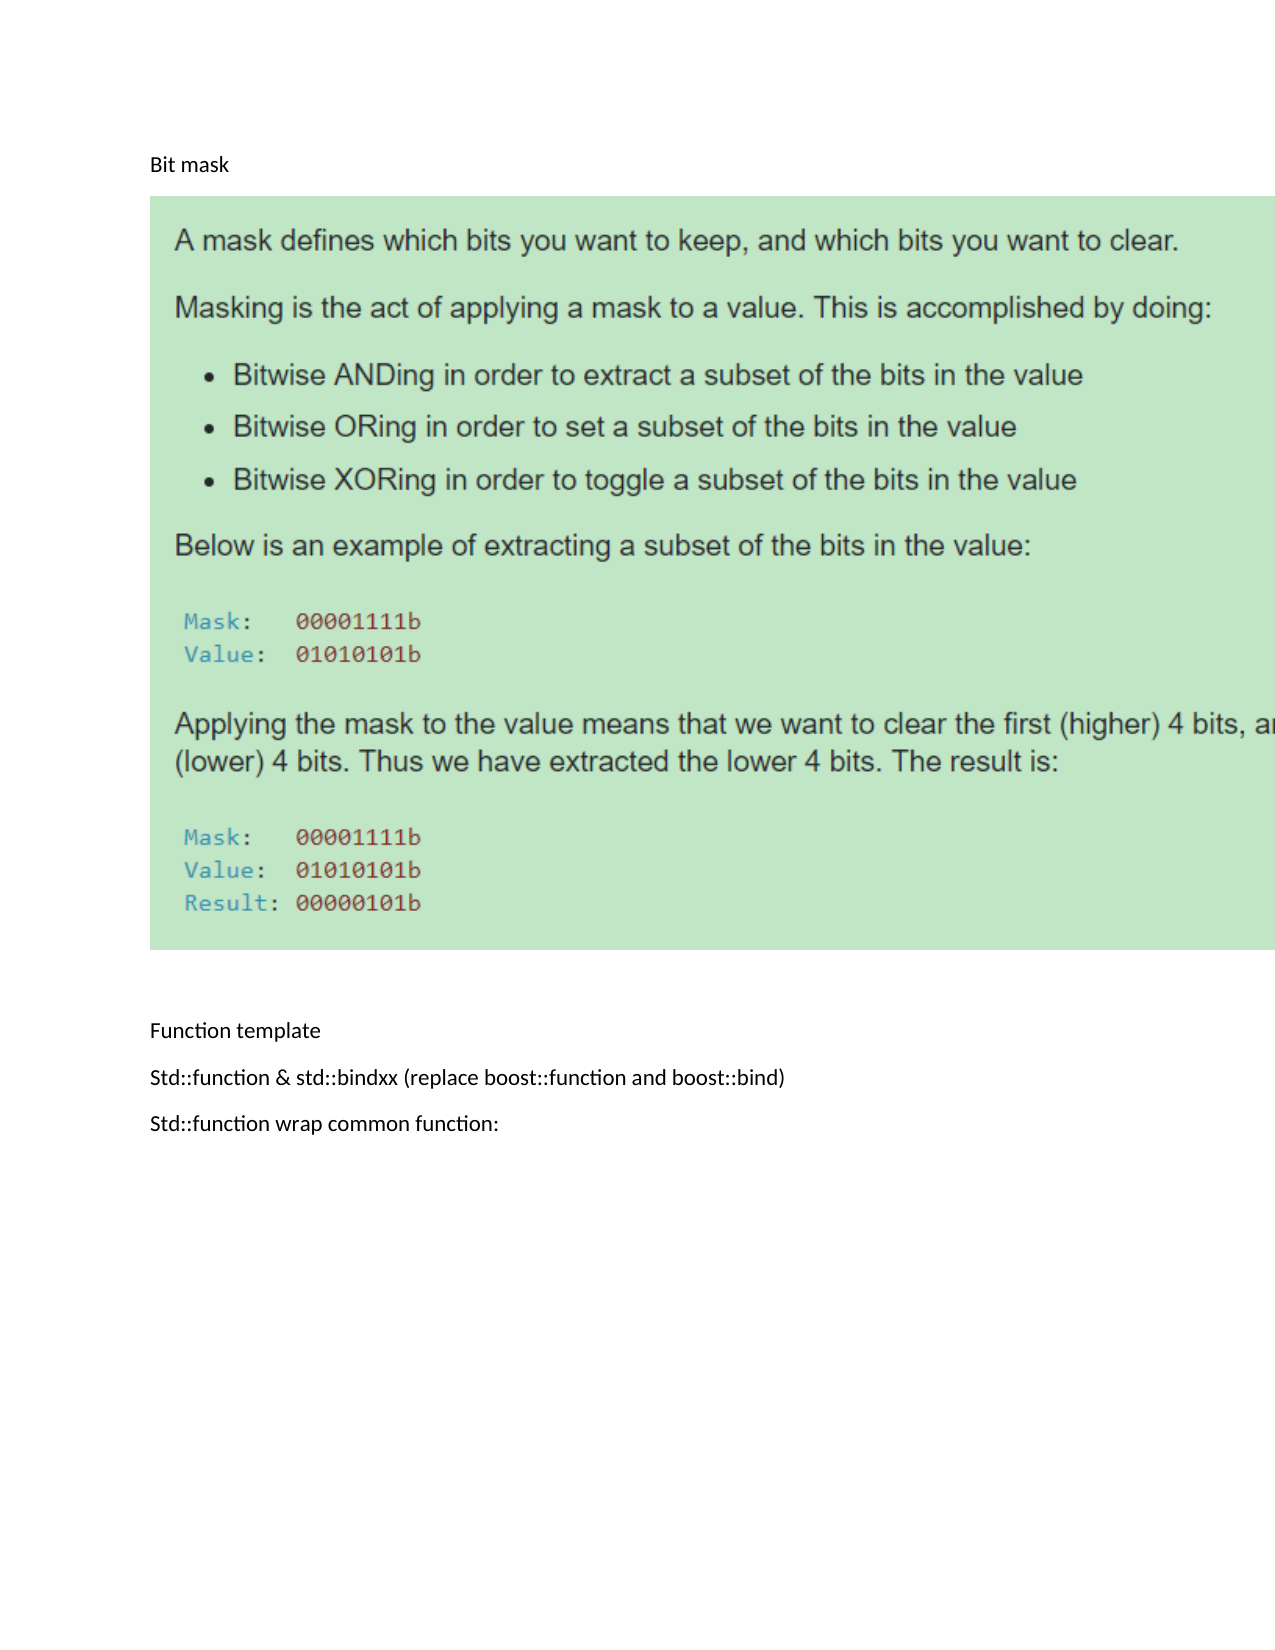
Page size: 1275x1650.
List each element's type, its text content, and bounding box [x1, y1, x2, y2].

text Std::function & std::bindxx (replace boost::function and boost::bind) [150, 1063, 1125, 1091]
picture [150, 196, 1275, 950]
text Std::function wrap common function: [150, 1109, 1125, 1137]
text Function template [150, 1016, 1125, 1044]
text Bit mask [150, 150, 1125, 178]
